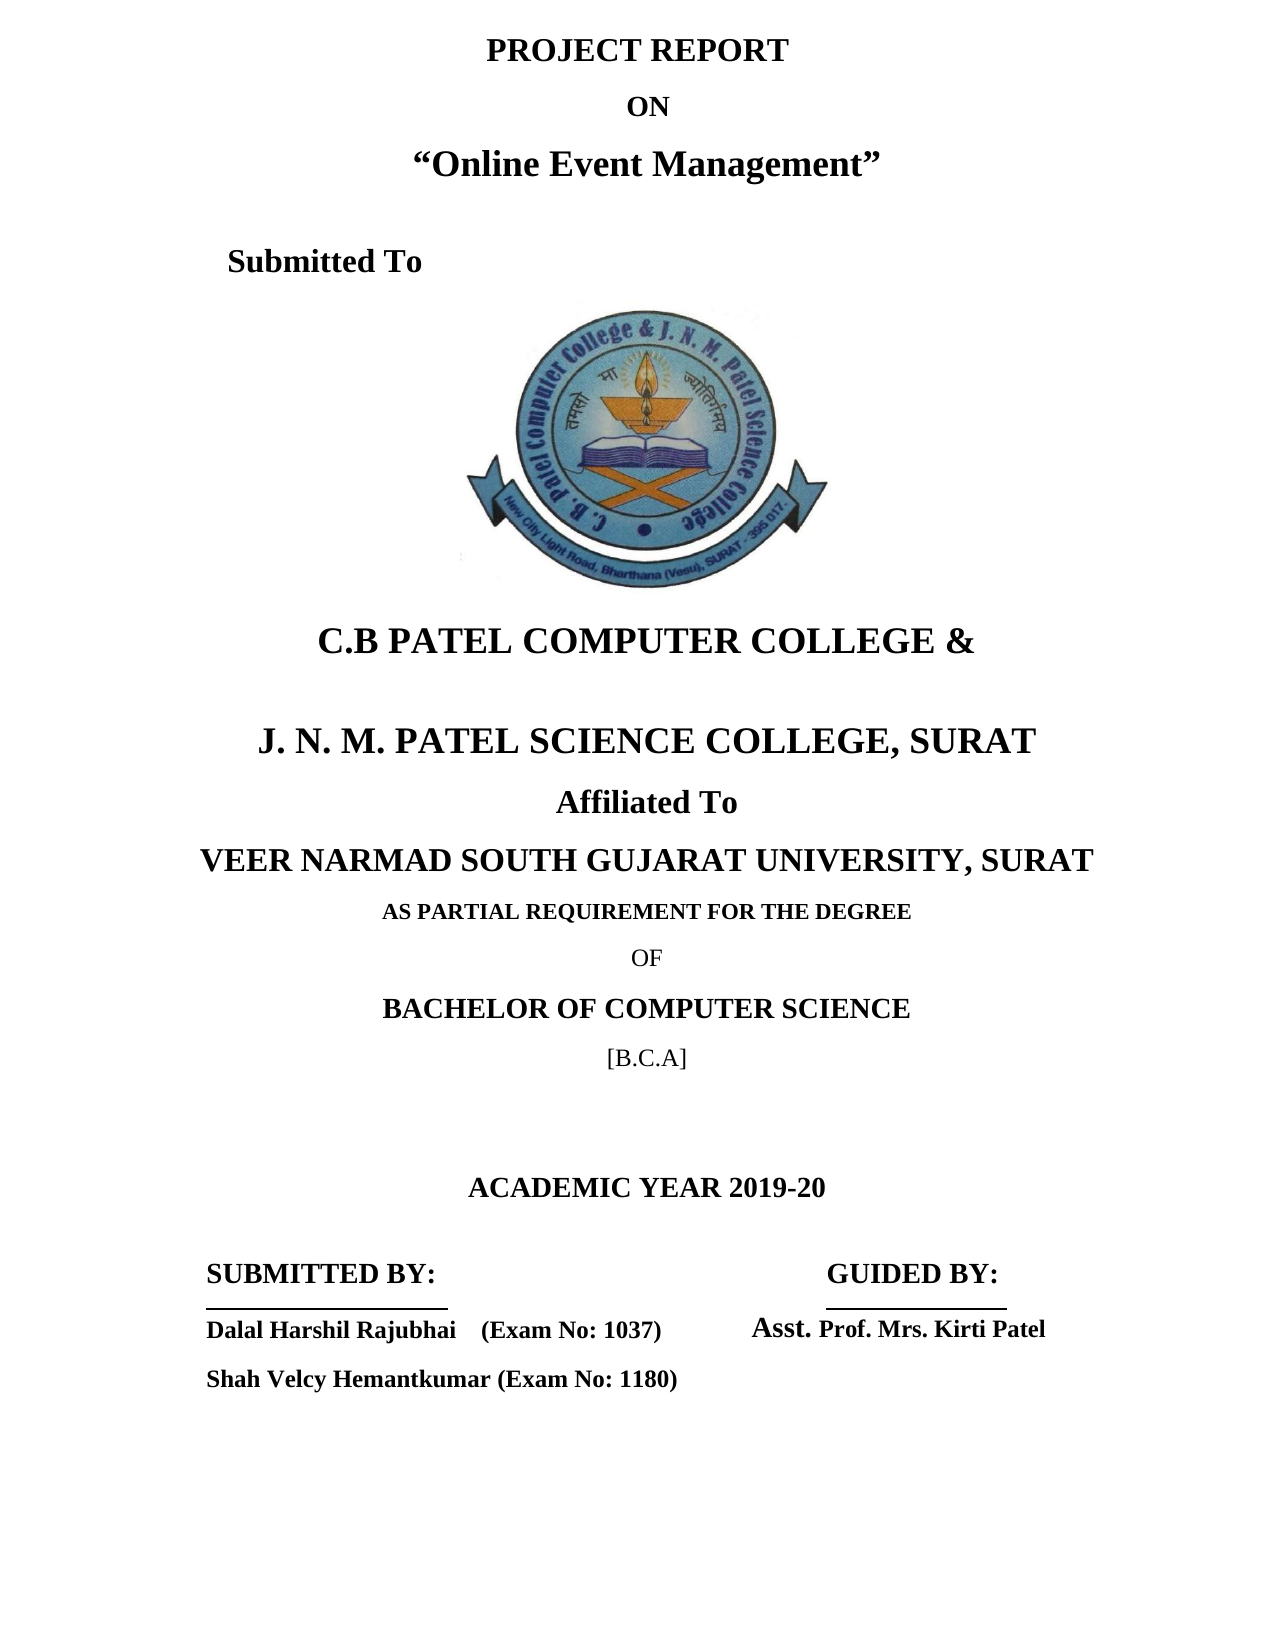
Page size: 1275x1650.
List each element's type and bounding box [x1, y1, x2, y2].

picture [460, 301, 834, 595]
